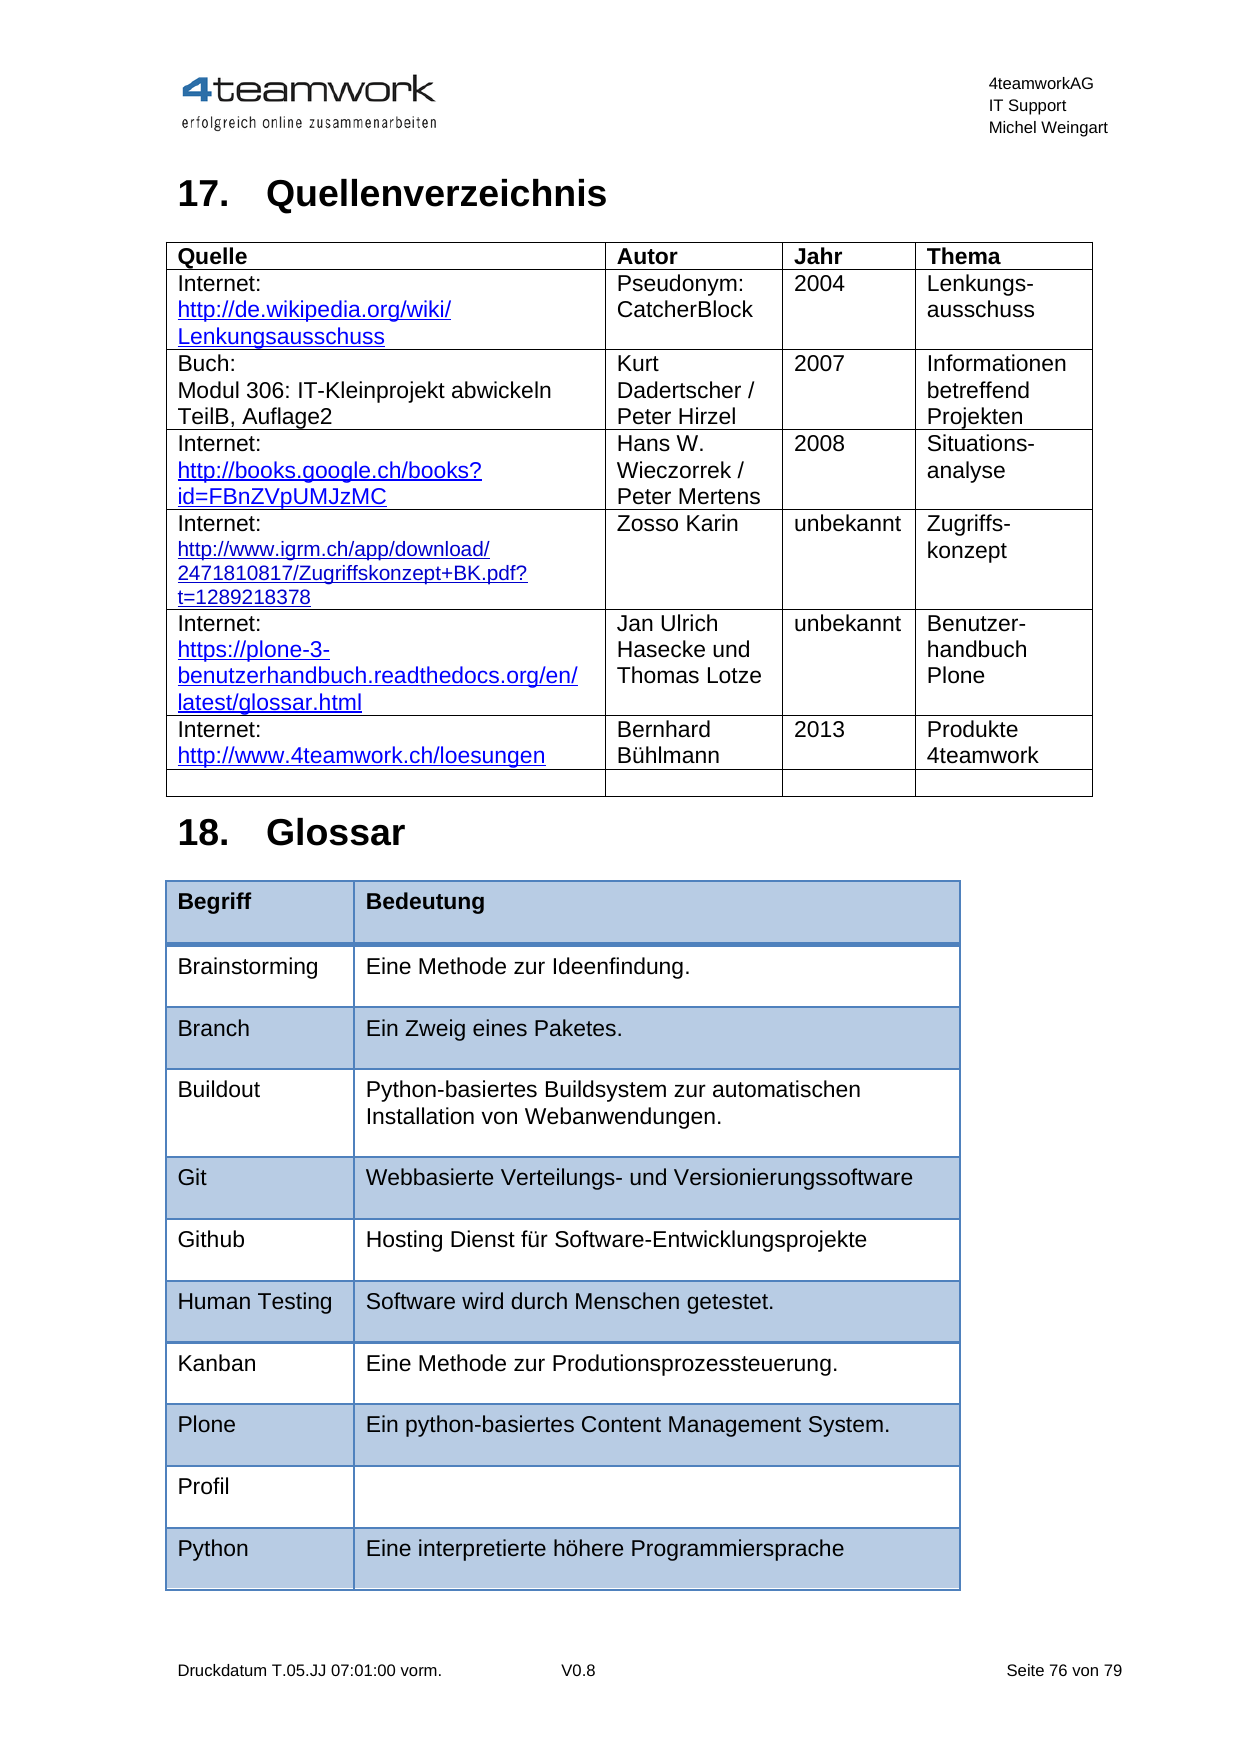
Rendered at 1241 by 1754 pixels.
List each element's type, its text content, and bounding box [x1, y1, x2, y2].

table_cell [355, 1467, 959, 1527]
table_header Jahr [783, 243, 915, 269]
table_cell Branch [167, 1008, 353, 1068]
table_cell Git [167, 1158, 353, 1218]
table_cell Eine Methode zur Ideenfindung. [355, 947, 959, 1006]
table_cell Ein python-basiertes Content Management System. [355, 1405, 959, 1465]
table_cell Kanban [167, 1344, 353, 1403]
table_cell Eine Methode zur Produtionsprozessteuerung. [355, 1344, 959, 1403]
table_cell [783, 770, 915, 796]
subtitle Quellenverzeichnis [177, 171, 1122, 214]
table_cell Buch: Modul 306: IT-Kleinprojekt abwickeln TeilB, Auflage2 [167, 350, 605, 429]
table_cell Internet: https://plone-3-benutzerhandbuch.readthedocs.org/en/latest/glossar.html [167, 610, 605, 715]
table_cell Eine interpretierte höhere Programmiersprache [355, 1529, 959, 1588]
table_cell Human Testing [167, 1282, 353, 1341]
table_cell Bernhard Bühlmann [606, 716, 782, 769]
table_cell Github [167, 1220, 353, 1279]
table_cell [916, 770, 1092, 796]
subtitle Glossar [177, 810, 1122, 853]
table_cell Hans W. Wieczorrek / Peter Mertens [606, 430, 782, 509]
table_cell Produkte 4teamwork [916, 716, 1092, 769]
table_cell Benutzer-handbuch Plone [916, 610, 1092, 715]
table_cell 2008 [783, 430, 915, 509]
table_cell Zugriffs-konzept [916, 510, 1092, 609]
table_header Thema [916, 243, 1092, 269]
table_header Quelle [167, 243, 605, 269]
table_cell Internet: http://www.4teamwork.ch/loesungen [167, 716, 605, 769]
table_header Autor [606, 243, 782, 269]
table_cell Plone [167, 1405, 353, 1465]
table_cell unbekannt [783, 610, 915, 715]
table_cell 2004 [783, 270, 915, 349]
table_cell Jan Ulrich Hasecke und Thomas Lotze [606, 610, 782, 715]
table_cell Internet: http://www.igrm.ch/app/download/2471810817/Zugriffskonzept+BK.pdf?t=1289218378 [167, 510, 605, 609]
table_cell Informationen betreffend Projekten [916, 350, 1092, 429]
table_cell [606, 770, 782, 796]
table_cell Internet: http://books.google.ch/books?id=FBnZVpUMJzMC [167, 430, 605, 509]
table_cell Python-basiertes Buildsystem zur automatischen Installation von Webanwendungen. [355, 1070, 959, 1156]
picture [177, 69, 440, 134]
table_cell Ein Zweig eines Paketes. [355, 1008, 959, 1068]
table_cell 2013 [783, 716, 915, 769]
table_cell Internet: http://de.wikipedia.org/wiki/Lenkungsausschuss [167, 270, 605, 349]
table_cell Situations-analyse [916, 430, 1092, 509]
table_cell Python [167, 1529, 353, 1588]
table_cell Webbasierte Verteilungs- und Versionierungssoftware [355, 1158, 959, 1218]
table_cell Brainstorming [167, 947, 353, 1006]
table_cell 2007 [783, 350, 915, 429]
table_cell Buildout [167, 1070, 353, 1156]
table_cell Profil [167, 1467, 353, 1527]
table_cell Software wird durch Menschen getestet. [355, 1282, 959, 1341]
table_cell unbekannt [783, 510, 915, 609]
table_header Bedeutung [355, 882, 959, 942]
table_cell [167, 770, 605, 796]
table_header Begriff [167, 882, 353, 942]
table_cell Pseudonym: CatcherBlock [606, 270, 782, 349]
table_cell Hosting Dienst für Software-Entwicklungsprojekte [355, 1220, 959, 1279]
table_cell Lenkungs-ausschuss [916, 270, 1092, 349]
table_cell Zosso Karin [606, 510, 782, 609]
table_cell Kurt Dadertscher / Peter Hirzel [606, 350, 782, 429]
